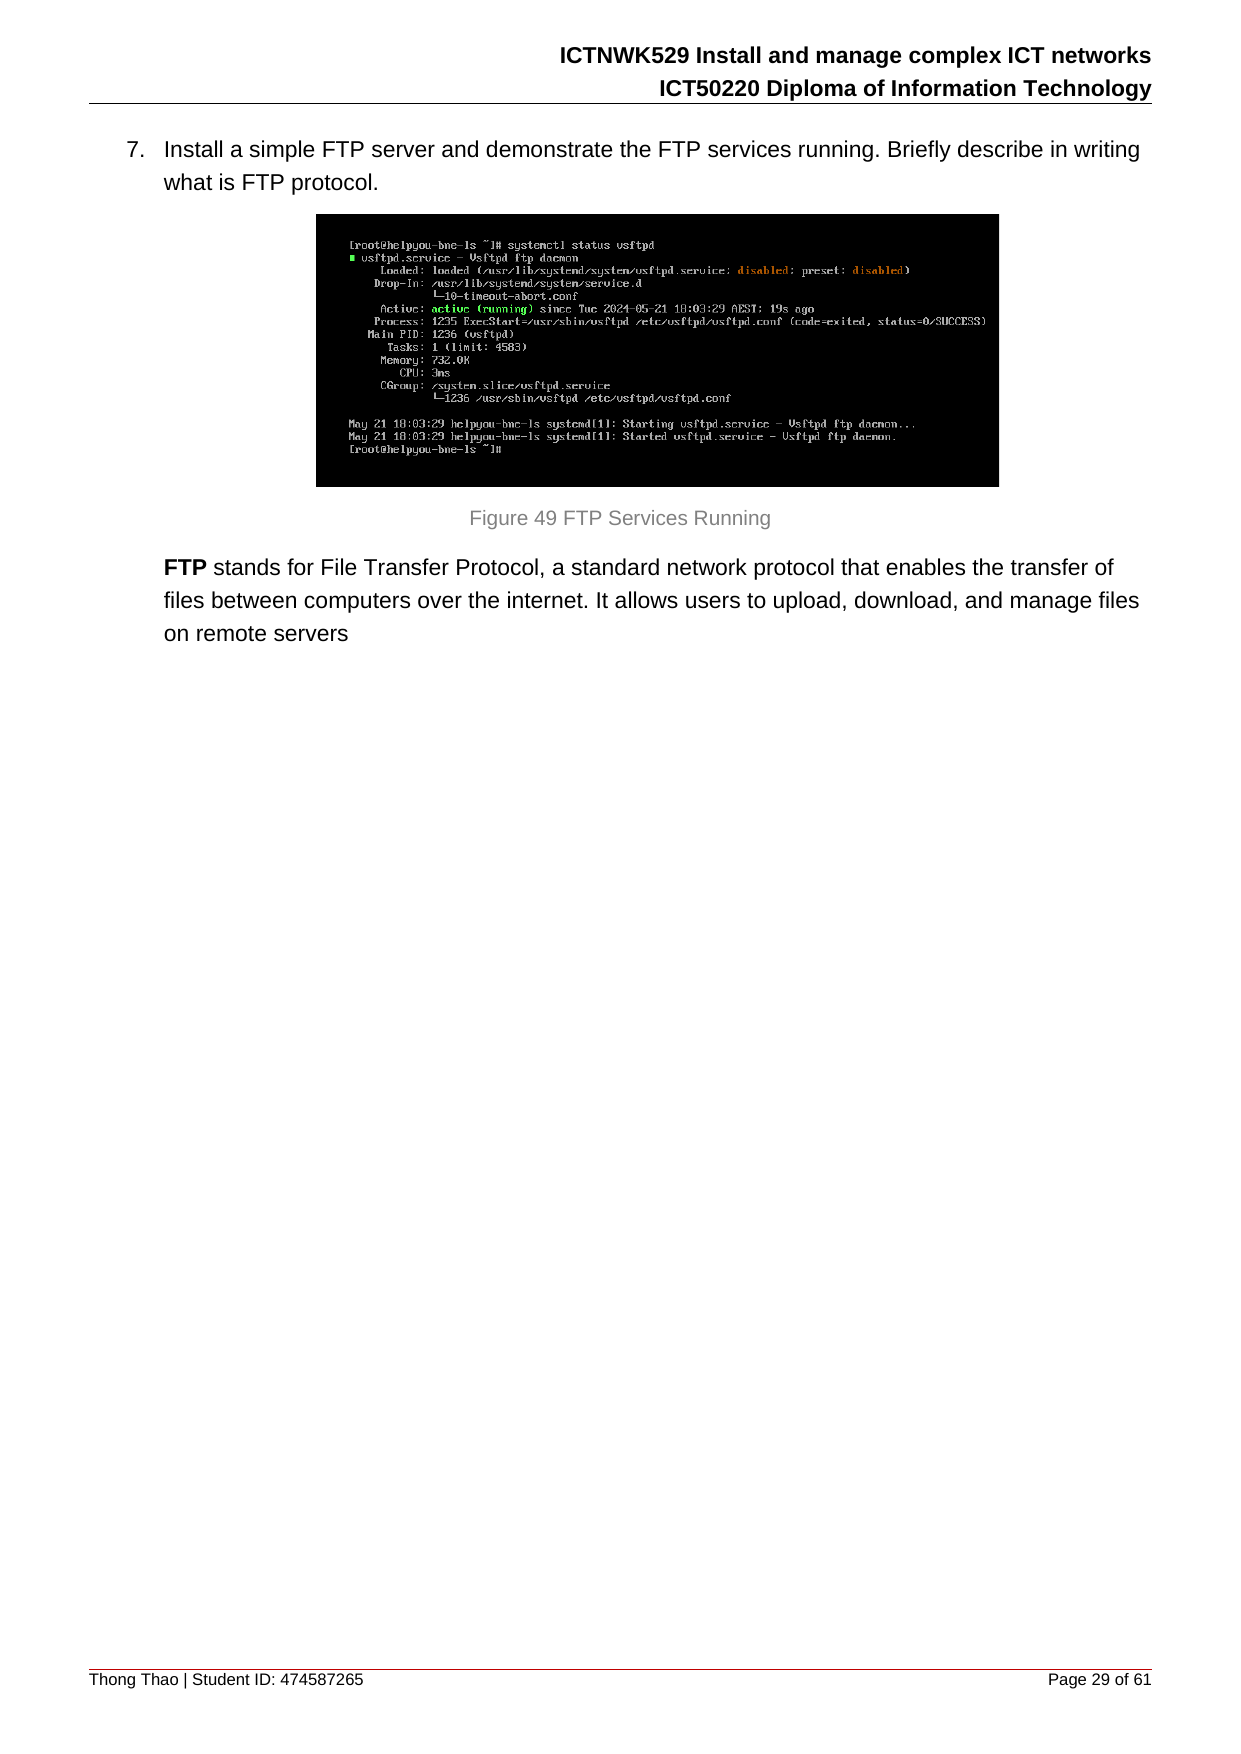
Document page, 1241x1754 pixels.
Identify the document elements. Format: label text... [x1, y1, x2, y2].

text Figure 49 FTP Services Running [89, 505, 1152, 529]
text FTP stands for File Transfer Protocol, a standard network protocol that enables the transfer of files between computers over the internet. It allows users to upload, download, and manage files on remote servers [164, 554, 1152, 646]
picture [316, 214, 1000, 487]
list Install a simple FTP server and demonstrate the FTP services running. Briefly describe in writing what is FTP protocol. [126, 136, 1152, 195]
